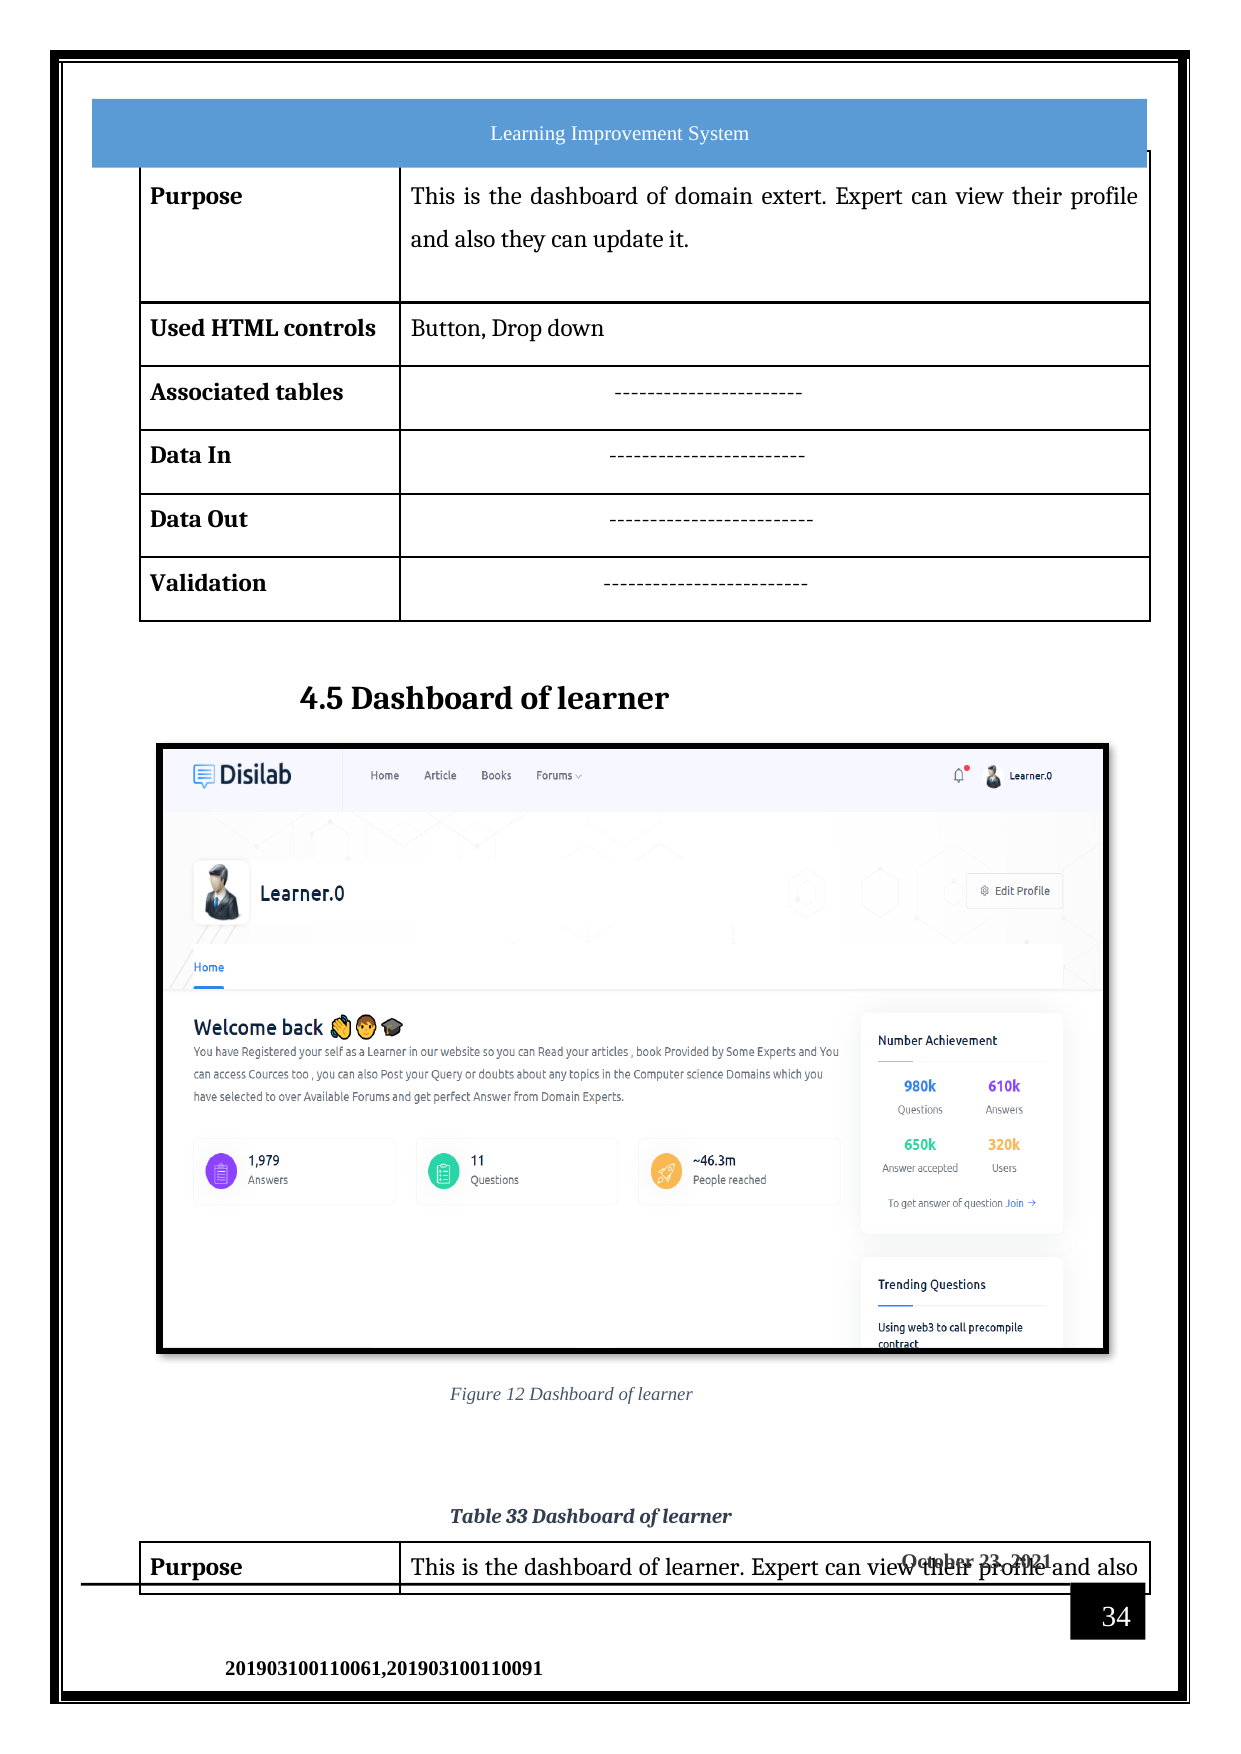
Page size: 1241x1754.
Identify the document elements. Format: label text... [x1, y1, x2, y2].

table_header Purpose [141, 168, 399, 301]
text Figure 12 Dashboard of learner [375, 1383, 1090, 1405]
table_header This is the dashboard of domain extert. Expert can view their profile and also they can update it. [401, 152, 1149, 301]
picture [163, 749, 1103, 1348]
text Table 33 Dashboard of learner [375, 1505, 1090, 1529]
text 4.5 Dashboard of learner [300, 679, 1090, 718]
table_cell ------------------------- [401, 558, 1149, 620]
table_cell ------------------------- [401, 495, 1149, 556]
table_cell Data In [141, 431, 399, 492]
table_cell ------------------------ [401, 431, 1149, 492]
table_cell Data Out [141, 495, 399, 556]
table_cell Used HTML controls [141, 304, 399, 365]
table_cell Associated tables [141, 367, 399, 429]
table_cell ----------------------- [401, 367, 1149, 429]
table_cell Validation [141, 558, 399, 620]
table_header Purpose [141, 1543, 399, 1592]
table_cell Button, Drop down [401, 304, 1149, 365]
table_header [401, 1543, 1149, 1592]
